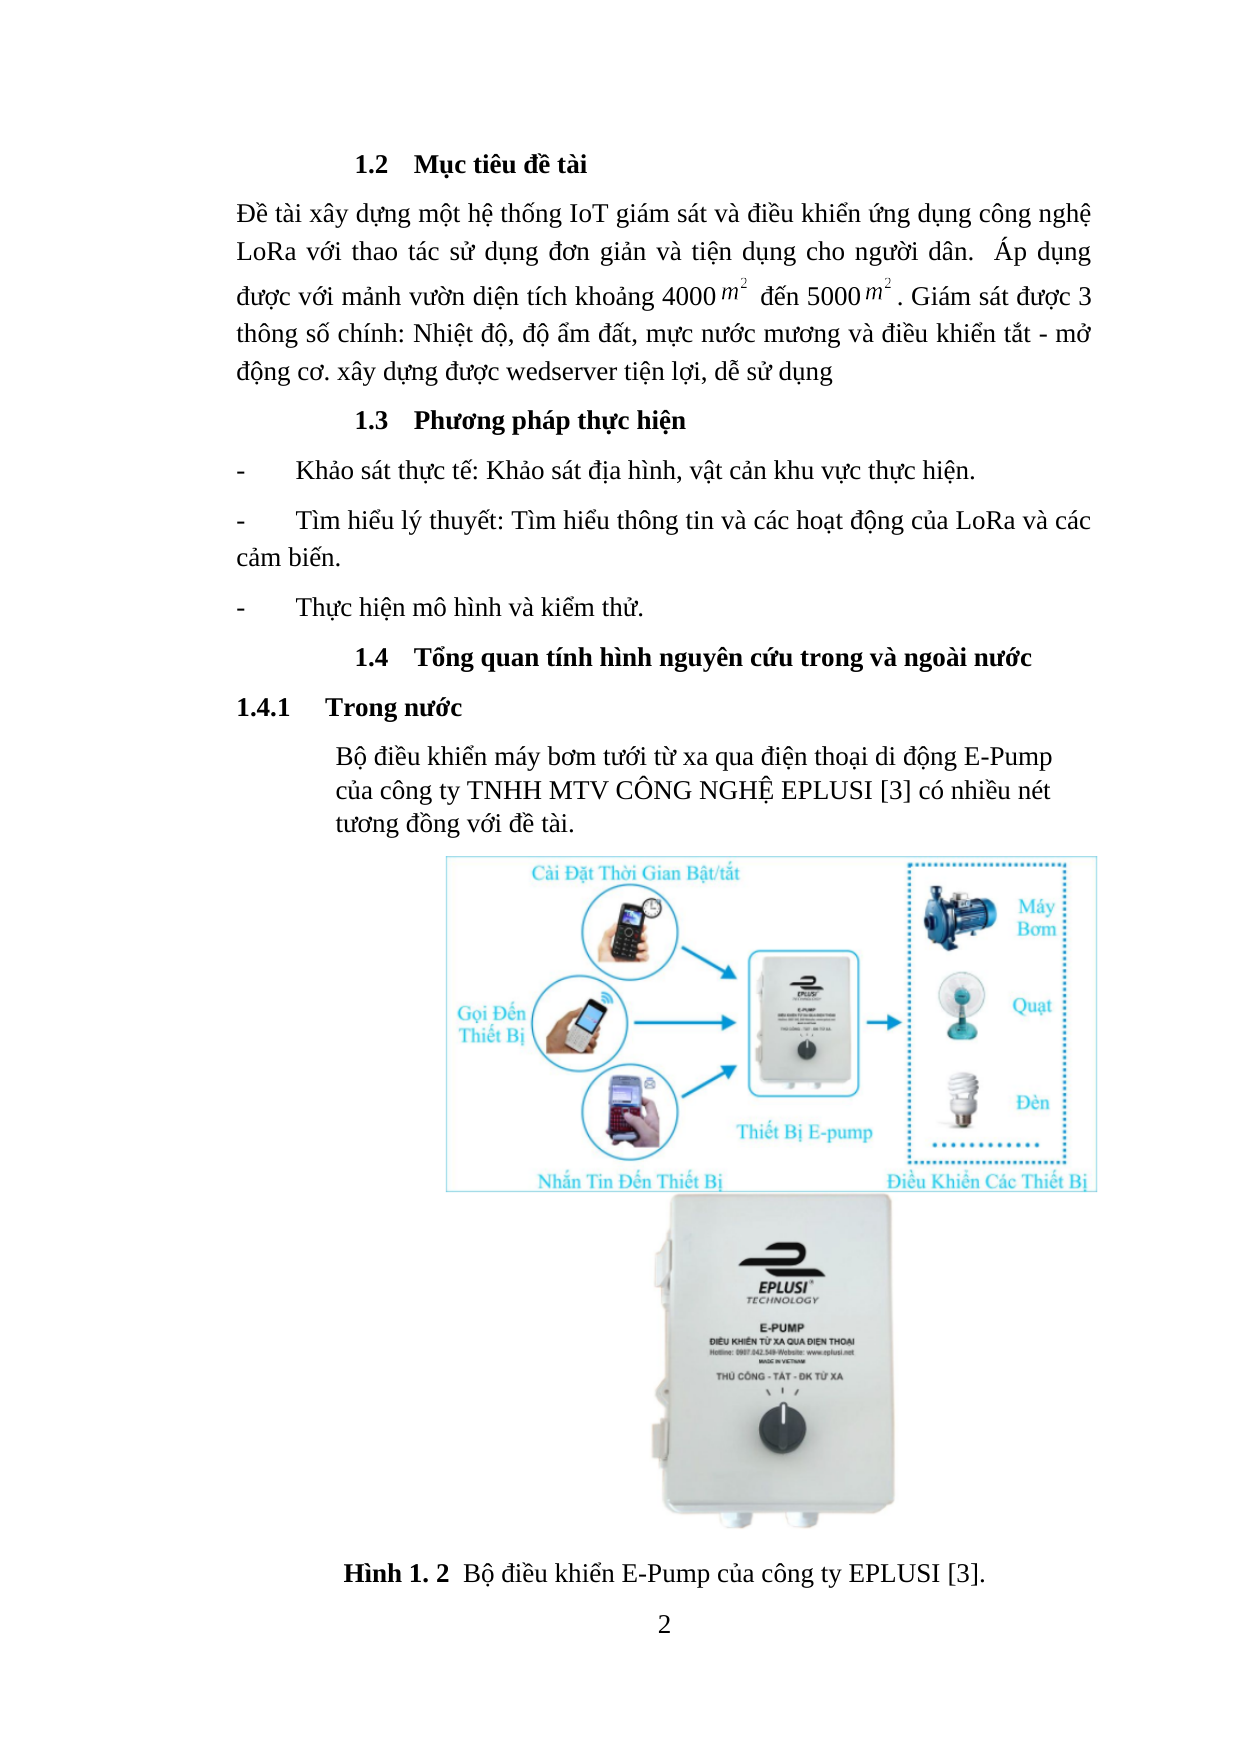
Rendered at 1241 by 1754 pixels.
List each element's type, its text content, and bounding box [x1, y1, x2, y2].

text - Tìm hiểu lý thuyết: Tìm hiểu thông tin và các hoạt động của LoRa và các cảm biến. [236, 504, 1092, 572]
picture [335, 841, 1192, 1539]
text - Thực hiện mô hình và kiểm thử. [236, 591, 1092, 622]
text Mục tiêu đề tài [295, 148, 1092, 179]
subtitle Trong nước [236, 691, 1092, 722]
text - Khảo sát thực tế: Khảo sát địa hình, vật cản khu vực thực hiện. [236, 454, 1092, 485]
text Hình 1. 2 Bộ điều khiển E-Pump của công ty EPLUSI . [236, 1557, 1092, 1588]
text Đề tài xây dựng một hệ thống IoT giám sát và điều khiển ứng dụng công nghệ LoRa với thao tác sử dụng đơn giản và tiện dụng cho người dân. Áp dụng được với mảnh vườn diện tích khoảng 4000 đến 5000. Giám sát được 3 thông số chính: Nhiệt độ, độ ẩm đất, mực nước mương và điều khiển tắt - mở động cơ. xây dựng được wedserver tiện lợi, dễ sử dụng [236, 197, 1092, 386]
text Phương pháp thực hiện [295, 404, 1092, 436]
text Tổng quan tính hình nguyên cứu trong và ngoài nước [295, 641, 1092, 672]
list Bộ điều khiển máy bơm tưới từ xa qua điện thoại di động E-Pump của công ty TNHH MTV CÔNG NGHỆ EPLUSI có nhiều nét tương đồng với đề tài. [335, 741, 1092, 841]
